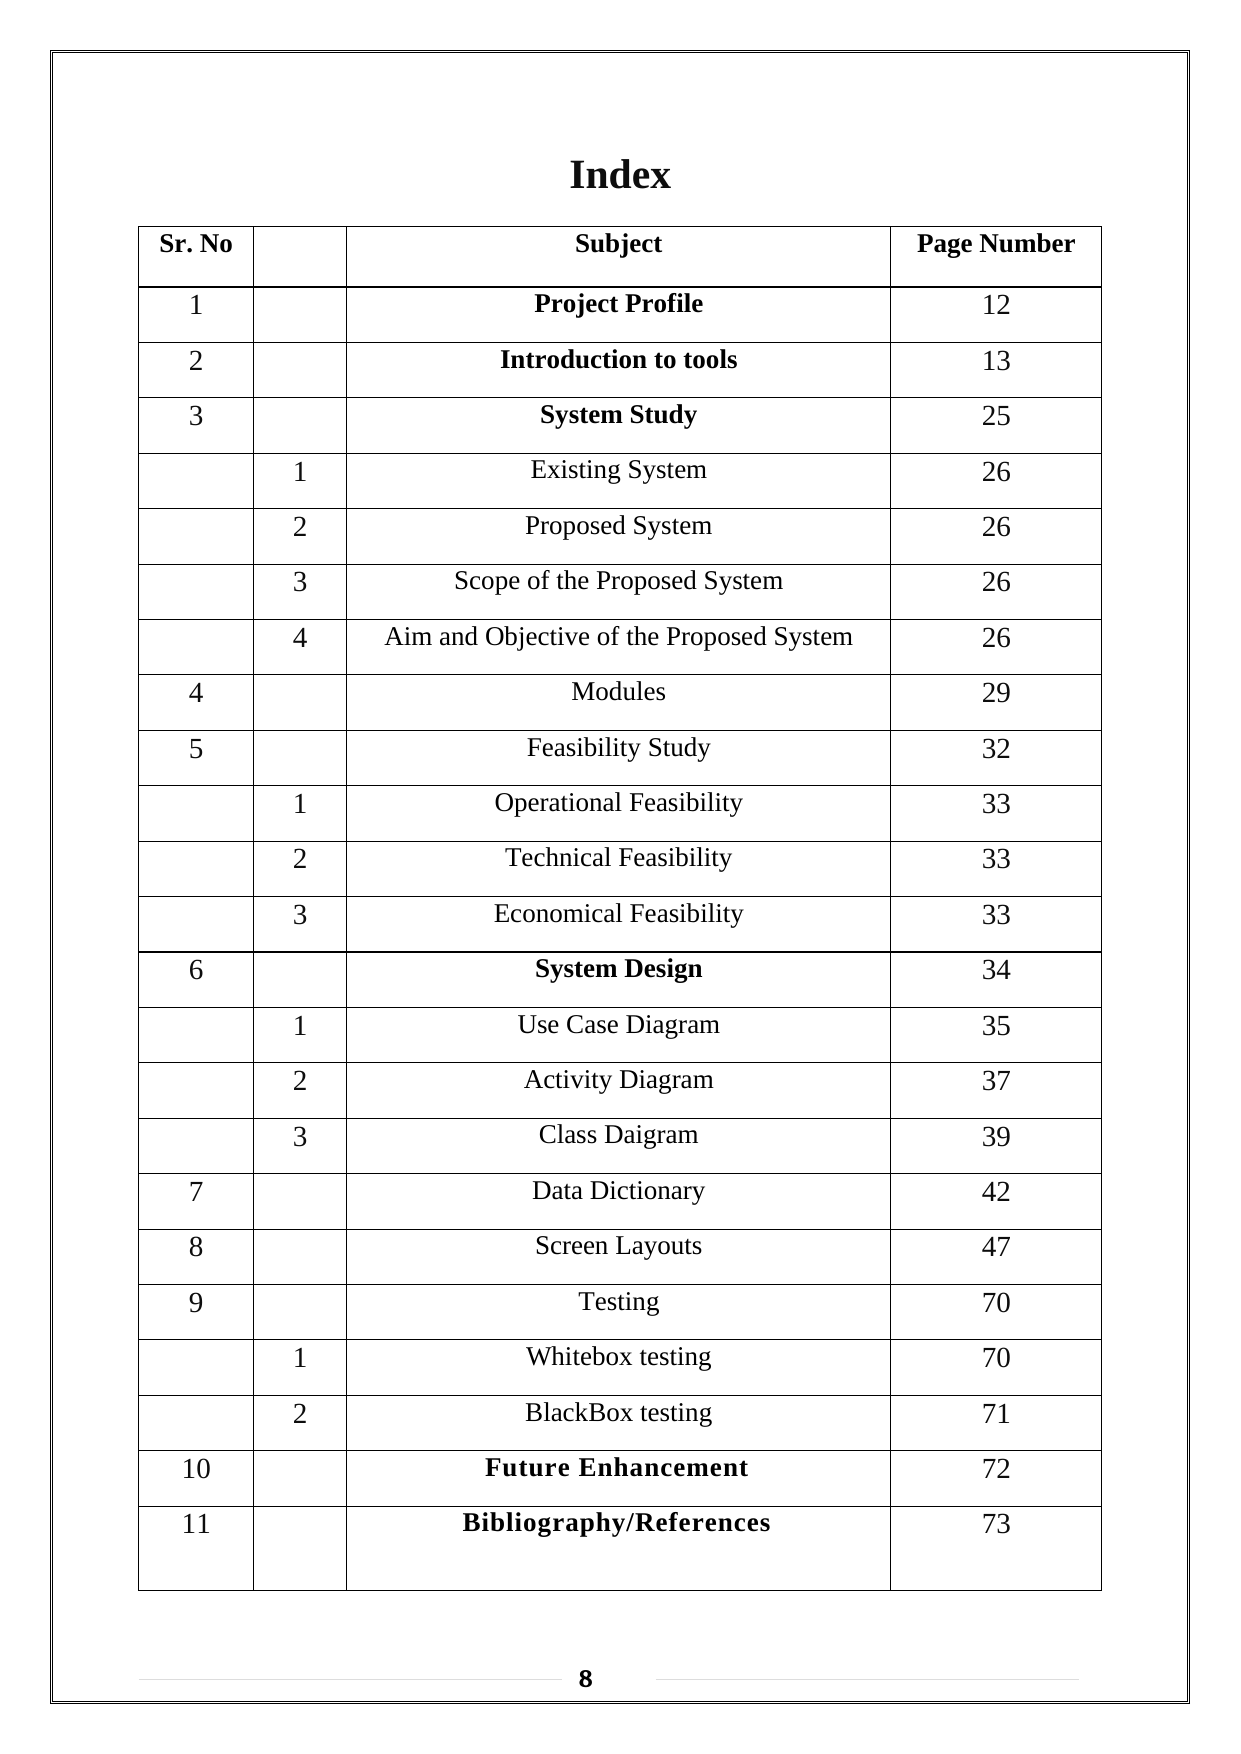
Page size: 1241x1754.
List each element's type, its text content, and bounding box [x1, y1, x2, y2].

table_cell 33 [891, 842, 1101, 896]
table_cell 8 [139, 1230, 253, 1284]
table_cell Proposed System [347, 509, 890, 563]
table_cell [139, 620, 253, 674]
text Index [150, 150, 1090, 198]
table_cell 35 [891, 1008, 1101, 1062]
table_cell 70 [891, 1285, 1101, 1339]
table_cell 72 [891, 1451, 1101, 1506]
table_cell [139, 1340, 253, 1395]
table_cell 1 [254, 1008, 346, 1062]
table_cell 29 [891, 675, 1101, 730]
table_cell 3 [254, 897, 346, 951]
table_cell 26 [891, 620, 1101, 674]
table_cell 3 [254, 565, 346, 619]
table_cell [139, 1008, 253, 1062]
table_cell Class Daigram [347, 1119, 890, 1173]
table_cell 73 [891, 1507, 1101, 1590]
table_cell 4 [254, 620, 346, 674]
table_cell Aim and Objective of the Proposed System [347, 620, 890, 674]
table_cell 2 [254, 1063, 346, 1118]
table_cell [254, 1285, 346, 1339]
table_cell [139, 509, 253, 563]
table_cell Scope of the Proposed System [347, 565, 890, 619]
table_cell 26 [891, 509, 1101, 563]
table_cell 47 [891, 1230, 1101, 1284]
table_cell [254, 1507, 346, 1590]
table_cell Feasibility Study [347, 731, 890, 785]
table_cell Technical Feasibility [347, 842, 890, 896]
table_header Page Number [891, 227, 1101, 286]
table_cell 33 [891, 786, 1101, 841]
table_cell Future Enhancement [347, 1451, 890, 1506]
table_cell 34 [891, 953, 1101, 1007]
table_cell [254, 343, 346, 397]
table_cell 6 [139, 953, 253, 1007]
table_cell Screen Layouts [347, 1230, 890, 1284]
table_cell Introduction to tools [347, 343, 890, 397]
table_cell 10 [139, 1451, 253, 1506]
table_cell Economical Feasibility [347, 897, 890, 951]
table_cell 1 [139, 288, 253, 342]
table_cell [254, 1451, 346, 1506]
table_cell [139, 565, 253, 619]
table_cell 37 [891, 1063, 1101, 1118]
table_cell Data Dictionary [347, 1174, 890, 1228]
table_cell [254, 675, 346, 730]
table_cell 7 [139, 1174, 253, 1228]
table_cell [139, 786, 253, 841]
table_cell [139, 897, 253, 951]
table_cell Project Profile [347, 288, 890, 342]
table_cell [254, 398, 346, 453]
table_cell Testing [347, 1285, 890, 1339]
table_header Subject [347, 227, 890, 286]
table_cell [139, 454, 253, 508]
table_cell [254, 731, 346, 785]
table_cell Activity Diagram [347, 1063, 890, 1118]
table_cell 71 [891, 1396, 1101, 1450]
table_cell [254, 1230, 346, 1284]
table_cell [254, 953, 346, 1007]
table_cell [139, 1119, 253, 1173]
table_cell 1 [254, 1340, 346, 1395]
table_cell 12 [891, 288, 1101, 342]
table_cell [254, 1174, 346, 1228]
table_cell 25 [891, 398, 1101, 453]
table_cell Modules [347, 675, 890, 730]
table_cell 2 [254, 1396, 346, 1450]
table_cell 39 [891, 1119, 1101, 1173]
table_cell 2 [139, 343, 253, 397]
table_cell Use Case Diagram [347, 1008, 890, 1062]
table_cell Bibliography/References [347, 1507, 890, 1590]
table_cell 2 [254, 509, 346, 563]
table_cell 9 [139, 1285, 253, 1339]
table_cell Existing System [347, 454, 890, 508]
table_cell 2 [254, 842, 346, 896]
table_cell 11 [139, 1507, 253, 1590]
table_cell 32 [891, 731, 1101, 785]
table_header Sr. No [139, 227, 253, 286]
table_cell 13 [891, 343, 1101, 397]
table_cell 1 [254, 786, 346, 841]
table_header [254, 227, 346, 286]
table_cell [139, 1396, 253, 1450]
table_cell 3 [254, 1119, 346, 1173]
table_cell 42 [891, 1174, 1101, 1228]
table_cell Whitebox testing [347, 1340, 890, 1395]
table_cell 26 [891, 454, 1101, 508]
table_cell [139, 842, 253, 896]
table_cell BlackBox testing [347, 1396, 890, 1450]
table_cell 1 [254, 454, 346, 508]
table_cell System Design [347, 953, 890, 1007]
table_cell 5 [139, 731, 253, 785]
table_cell System Study [347, 398, 890, 453]
table_cell [139, 1063, 253, 1118]
table_cell 4 [139, 675, 253, 730]
table_cell 70 [891, 1340, 1101, 1395]
table_cell 26 [891, 565, 1101, 619]
table_cell 3 [139, 398, 253, 453]
table_cell 33 [891, 897, 1101, 951]
table_cell Operational Feasibility [347, 786, 890, 841]
table_cell [254, 288, 346, 342]
